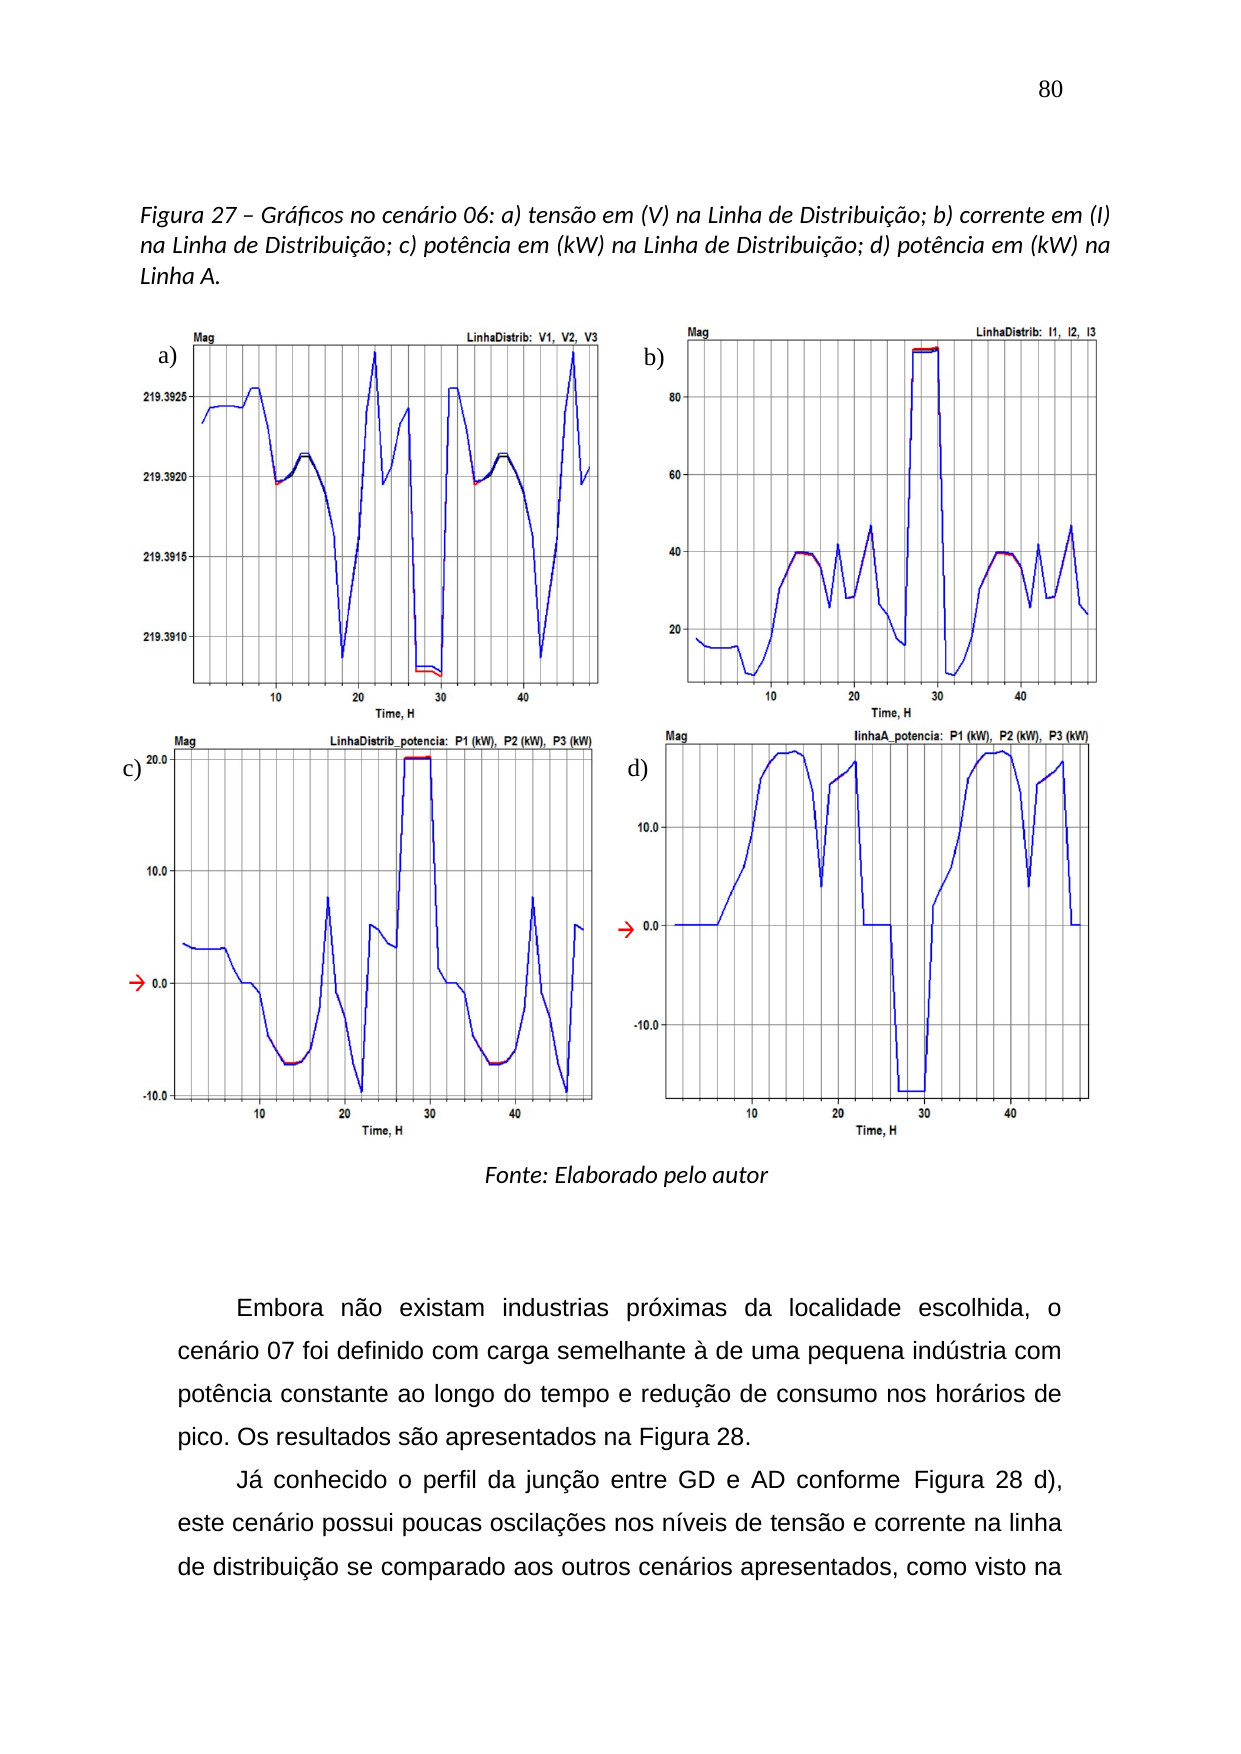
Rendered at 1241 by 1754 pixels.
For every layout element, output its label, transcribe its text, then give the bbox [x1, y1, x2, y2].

picture [614, 321, 1102, 1141]
picture [140, 326, 604, 725]
picture [125, 730, 594, 1141]
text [177, 1465, 1063, 1580]
text Embora não existam industrias próximas da localidade escolhida, o cenário 07 foi definido com carga semelhante à de uma pequena indústria com potência constante ao longo do tempo e redução de consumo nos horários de pico. Os resultados são apresentados na Figura 28. [177, 1293, 1063, 1451]
